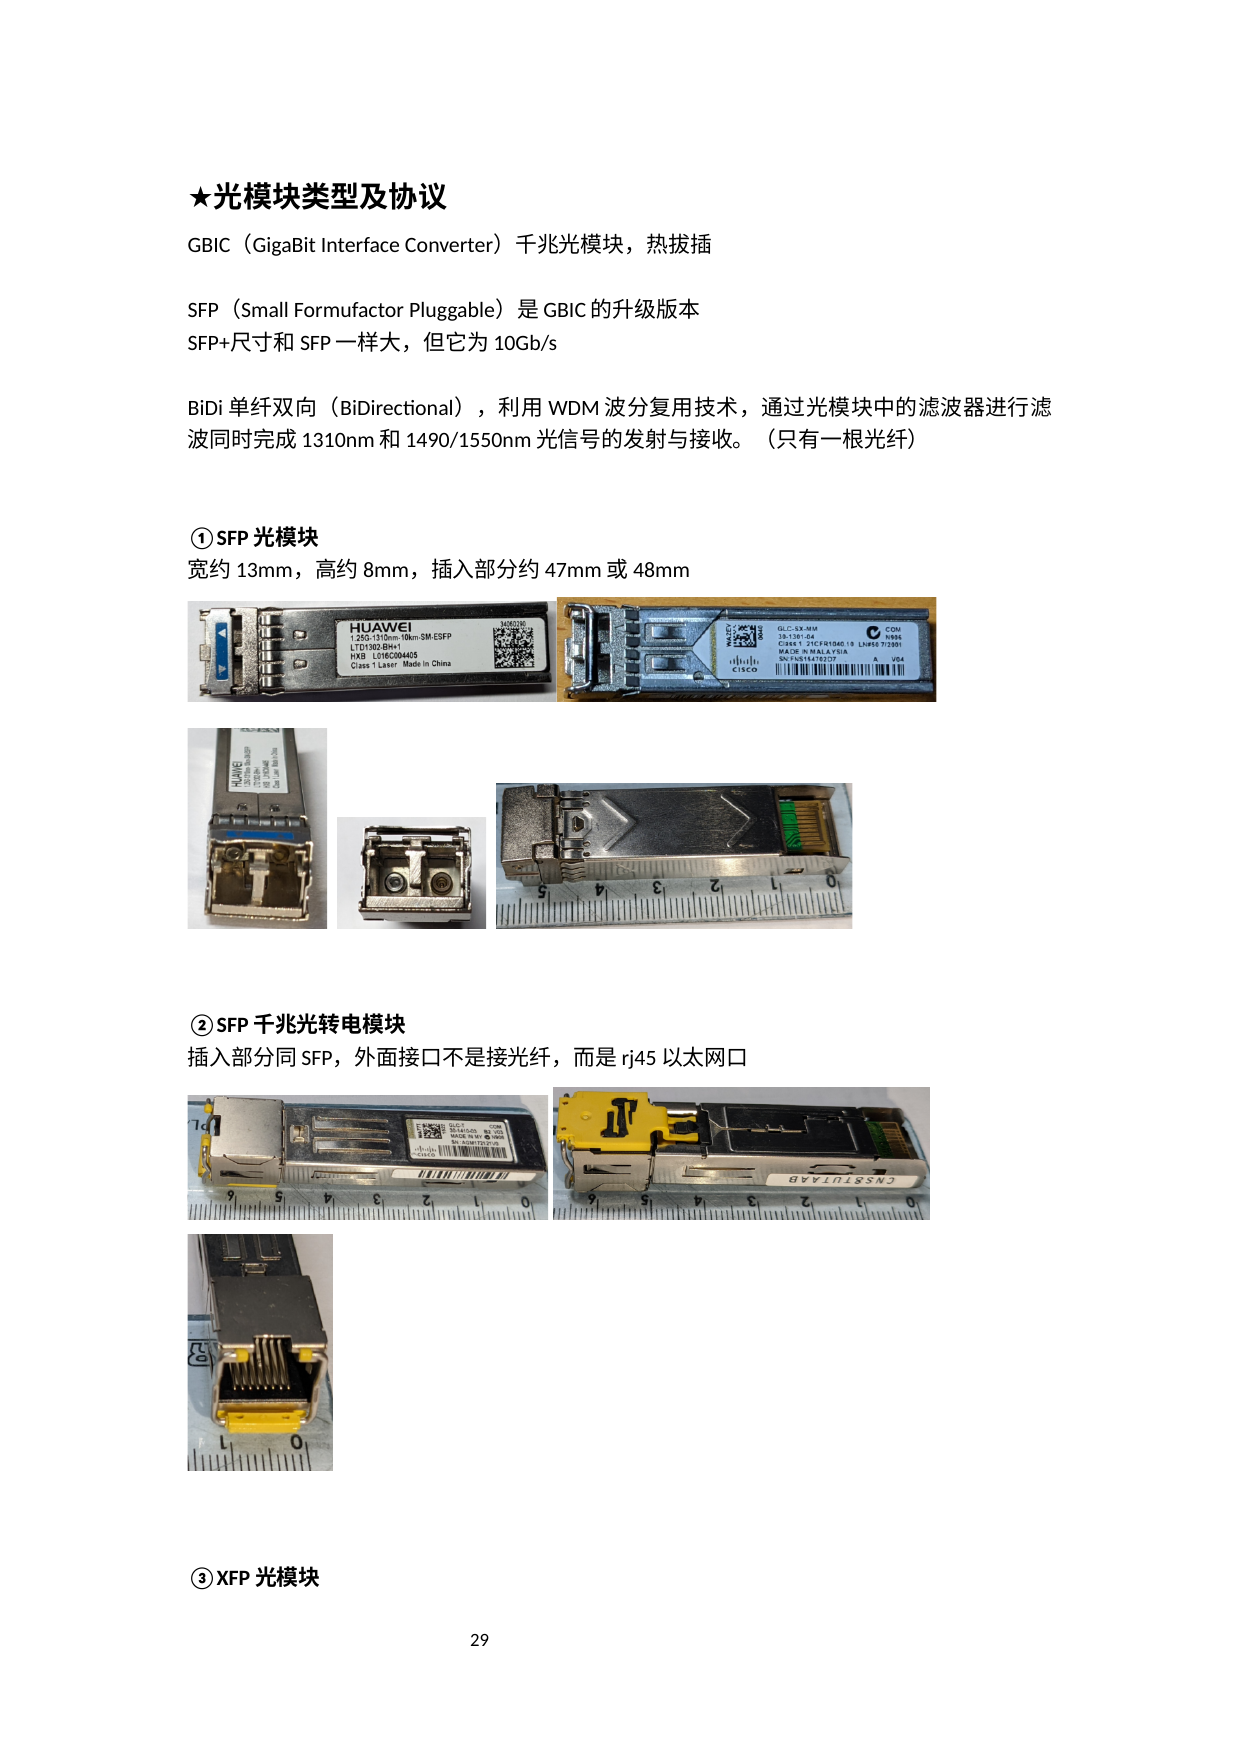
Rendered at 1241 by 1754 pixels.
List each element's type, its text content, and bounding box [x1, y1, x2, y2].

text ★光模块类型及协议 [187, 162, 1053, 227]
picture [187, 1234, 333, 1471]
picture [553, 1087, 930, 1220]
picture [187, 1095, 549, 1220]
text ③XFP光模块 [187, 1559, 1053, 1592]
text 插入部分同SFP，外面接口不是接光纤，而是rj45以太网口 [187, 1039, 1053, 1072]
text 宽约13mm，高约8mm，插入部分约47mm 或48mm [187, 552, 1053, 584]
picture [496, 783, 853, 929]
text ②SFP千兆光转电模块 [187, 1007, 1053, 1039]
picture [337, 817, 487, 929]
picture [187, 728, 328, 929]
text BiDi单纤双向（BiDirectional），利用WDM波分复用技术，通过光模块中的滤波器进行滤波同时完成1310nm和1490/1550nm光信号的发射与接收。（只有一根光纤） [187, 389, 1053, 454]
text ①SFP 光模块 [187, 519, 1053, 552]
text SFP（Small Formufactor Pluggable）是GBIC的升级版本 [187, 292, 1053, 324]
text GBIC（GigaBit Interface Converter）千兆光模块，热拔插 [187, 227, 1053, 259]
text SFP+尺寸和SFP一样大，但它为10Gb/s [187, 324, 1053, 357]
picture [187, 597, 937, 702]
